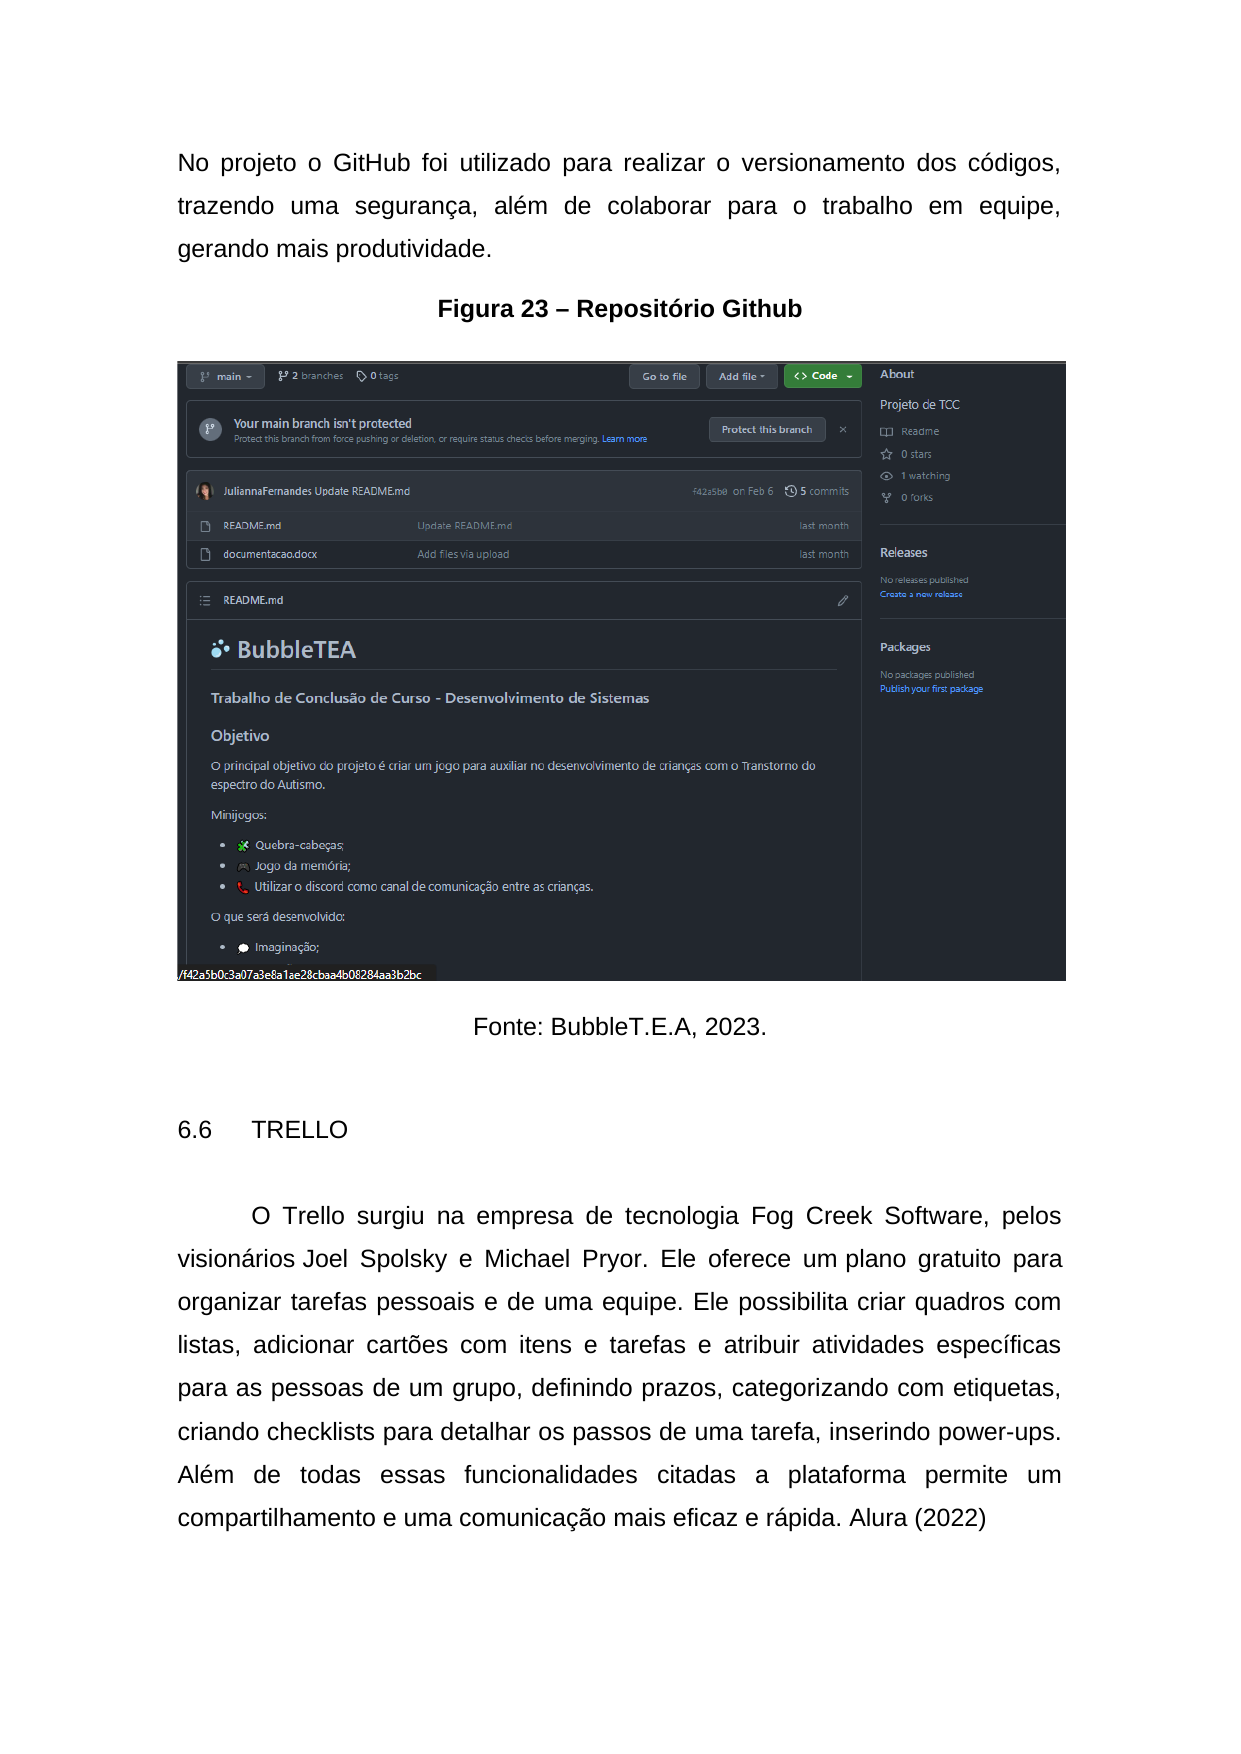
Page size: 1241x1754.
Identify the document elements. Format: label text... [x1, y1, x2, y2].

picture [177, 361, 1066, 981]
text O Trello surgiu na empresa de tecnologia Fog Creek Software, pelos visionários Joel Spolsky e Michael Pryor. Ele oferece um plano gratuito para organizar tarefas pessoais e de uma equipe. Ele possibilita criar quadros com listas, adicionar cartões com itens e tarefas e atribuir atividades específicas para as pessoas de um grupo, definindo prazos, categorizando com etiquetas, criando checklists para detalhar os passos de uma tarefa, inserindo power-ups. Além de todas essas funcionalidades citadas a plataforma permite um compartilhamento e uma comunicação mais eficaz e rápida. Alura (2022) [177, 1201, 1063, 1531]
list TRELLO [177, 1114, 1063, 1143]
text Fonte: BubbleT.E.A, 2023. [177, 1012, 1063, 1040]
text Figura 23 – Repositório Github [177, 294, 1063, 322]
text no projeto o GitHub foi utilizado para realizar o versionamento dos códigos, trazendo uma segurança, além de colaborar para o trabalho em equipe, gerando mais produtividade. [177, 148, 1063, 263]
